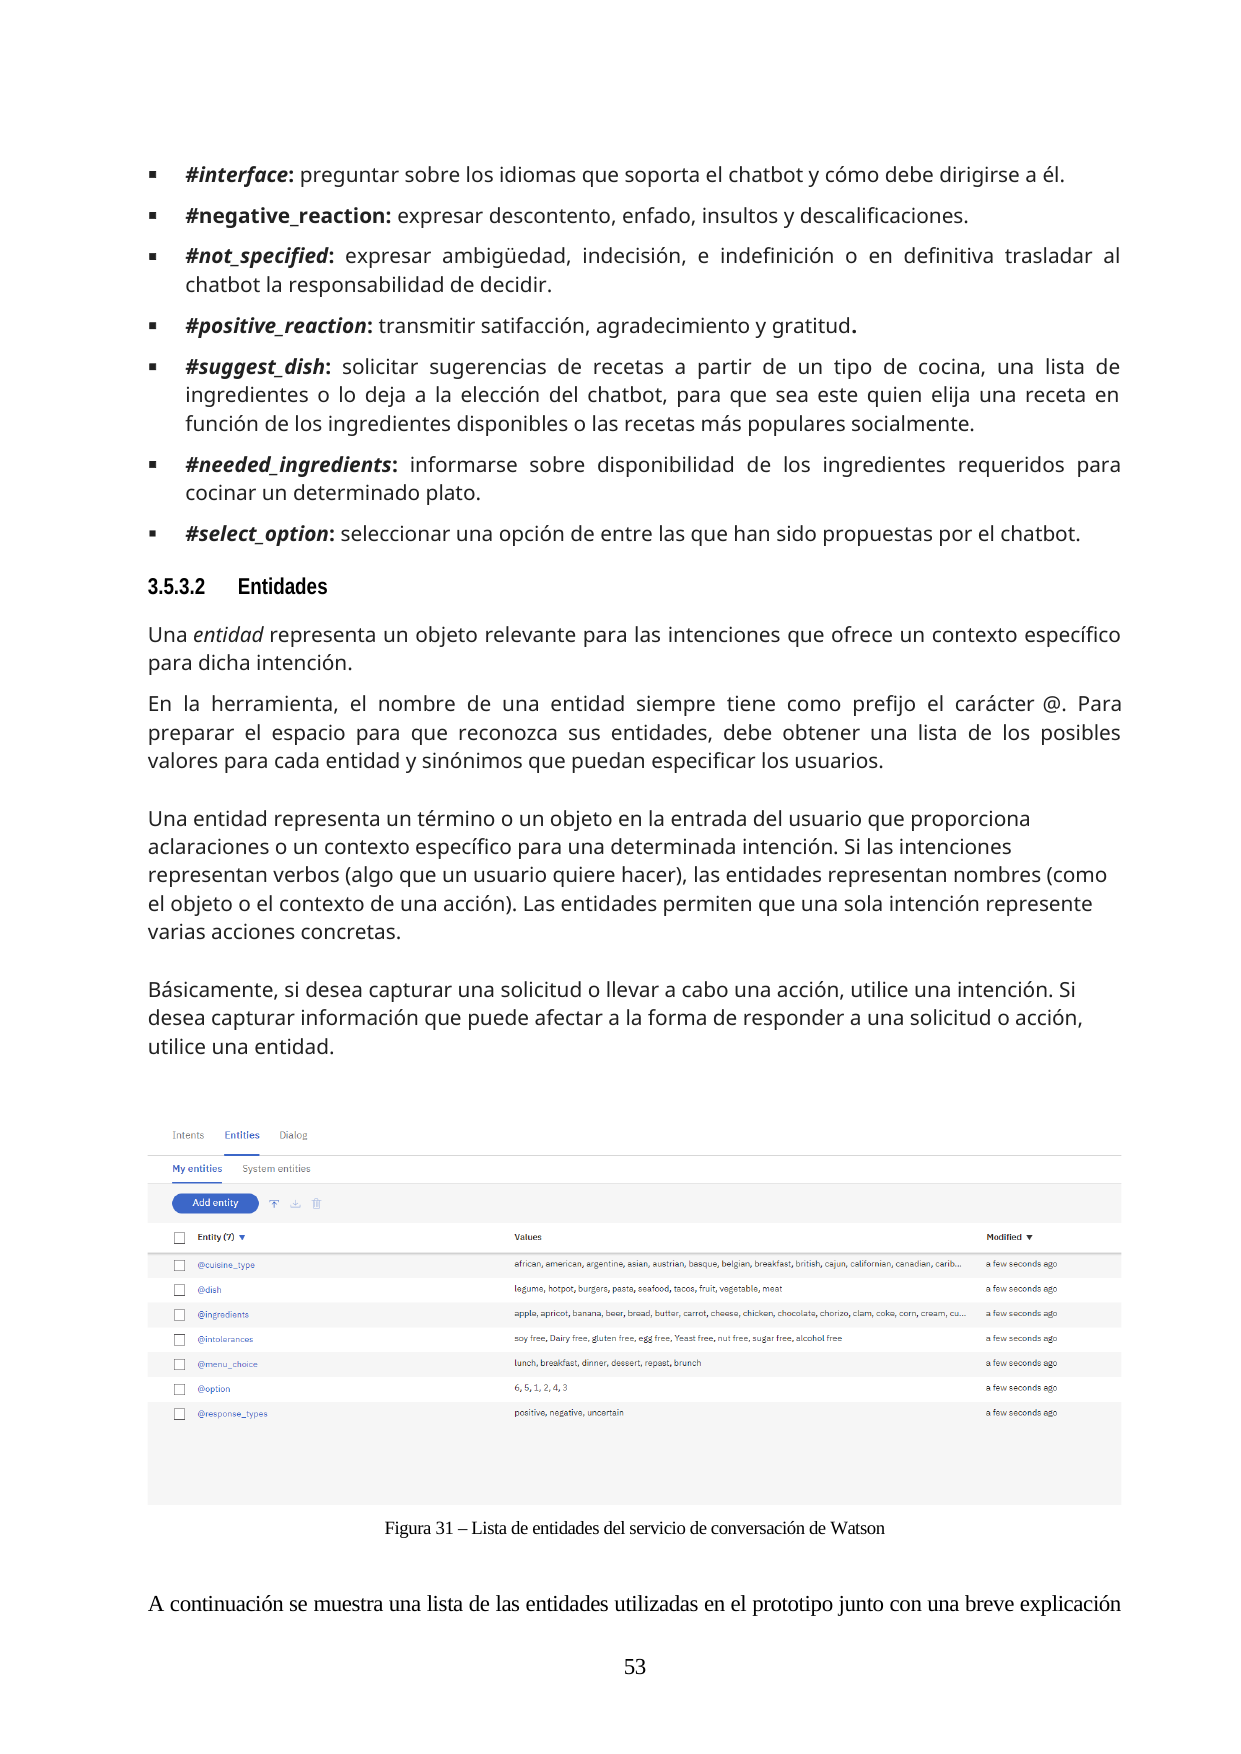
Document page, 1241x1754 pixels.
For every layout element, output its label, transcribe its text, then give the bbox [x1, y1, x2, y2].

picture [147, 1130, 1122, 1505]
subtitle Entidades [148, 573, 1122, 599]
text En la herramienta, el nombre de una entidad siempre tiene como prefijo el carácter @. Para preparar el espacio para que reconozca sus entidades, debe obtener una lista de los posibles valores para cada entidad y sinónimos que puedan especificar los usuarios. [148, 689, 1122, 774]
list #needed_ingredients: informarse sobre disponibilidad de los ingredientes requeridos para cocinar un determinado plato. [148, 450, 1122, 507]
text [148, 1590, 1122, 1616]
list #positive_reaction: transmitir satifacción, agradecimiento y gratitud. [148, 311, 1122, 339]
text Una entidad representa un término o un objeto en la entrada del usuario que proporciona aclaraciones o un contexto específico para una determinada intención. Si las intenciones representan verbos (algo que un usuario quiere hacer), las entidades representan nombres (como el objeto o el contexto de una acción). Las entidades permiten que una sola intención represente varias acciones concretas. [148, 804, 1122, 946]
list #interface: preguntar sobre los idiomas que soporta el chatbot y cómo debe dirigirse a él. [148, 160, 1122, 188]
list #select_option: seleccionar una opción de entre las que han sido propuestas por el chatbot. [148, 519, 1122, 548]
list #not_specified: expresar ambigüedad, indecisión, e indefinición o en definitiva trasladar al chatbot la responsabilidad de decidir. [148, 242, 1122, 298]
text Una entidad representa un objeto relevante para las intenciones que ofrece un contexto específico para dicha intención. [148, 620, 1122, 677]
list #negative_reaction: expresar descontento, enfado, insultos y descalificaciones. [148, 201, 1122, 229]
text Básicamente, si desea capturar una solicitud o llevar a cabo una acción, utilice una intención. Si desea capturar información que puede afectar a la forma de responder a una solicitud o acción, utilice una entidad. [148, 975, 1122, 1060]
list #suggest_dish: solicitar sugerencias de recetas a partir de un tipo de cocina, una lista de ingredientes o lo deja a la elección del chatbot, para que sea este quien elija una receta en función de los ingredientes disponibles o las recetas más populares socialmente. [148, 352, 1122, 437]
